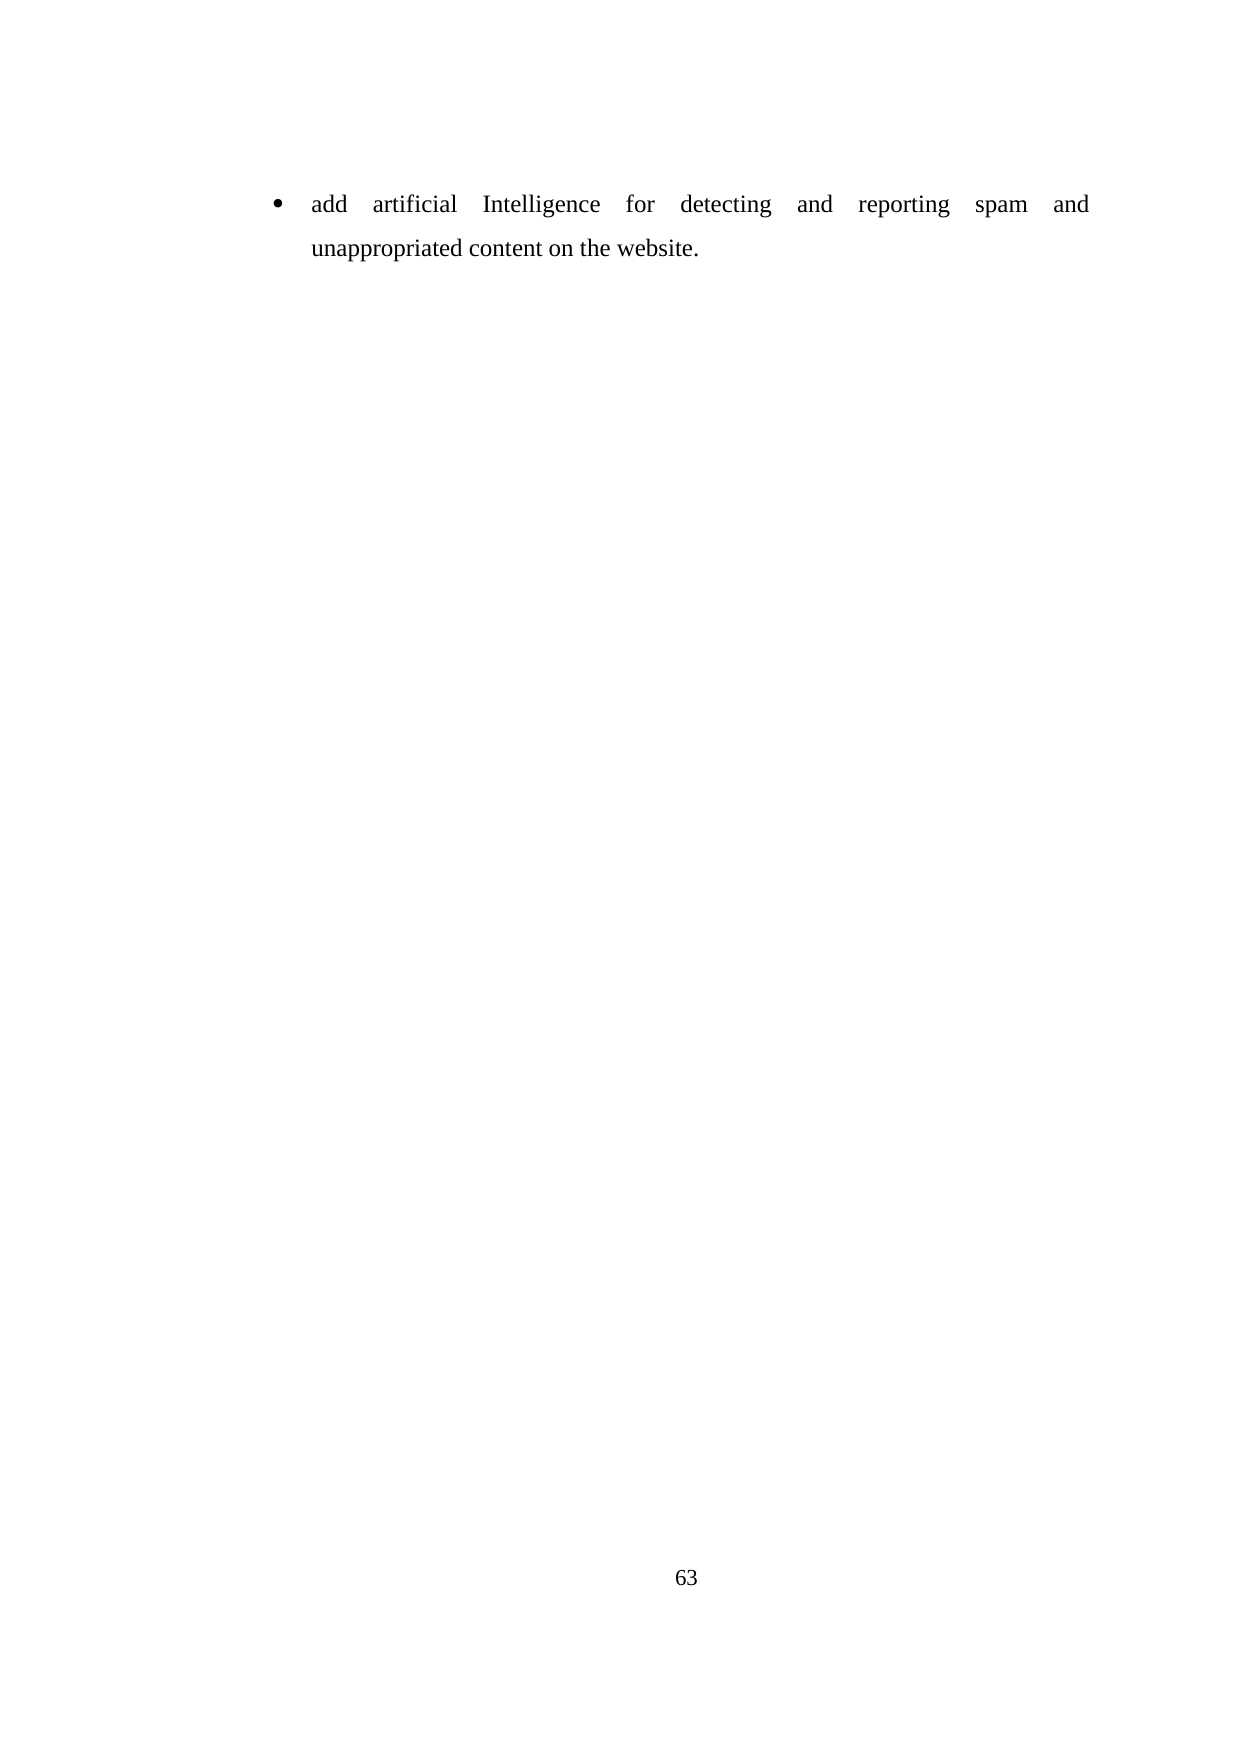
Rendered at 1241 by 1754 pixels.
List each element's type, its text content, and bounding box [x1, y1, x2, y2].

list add artificial Intelligence for detecting and reporting spam and unappropriated content on the website. [274, 189, 1090, 261]
